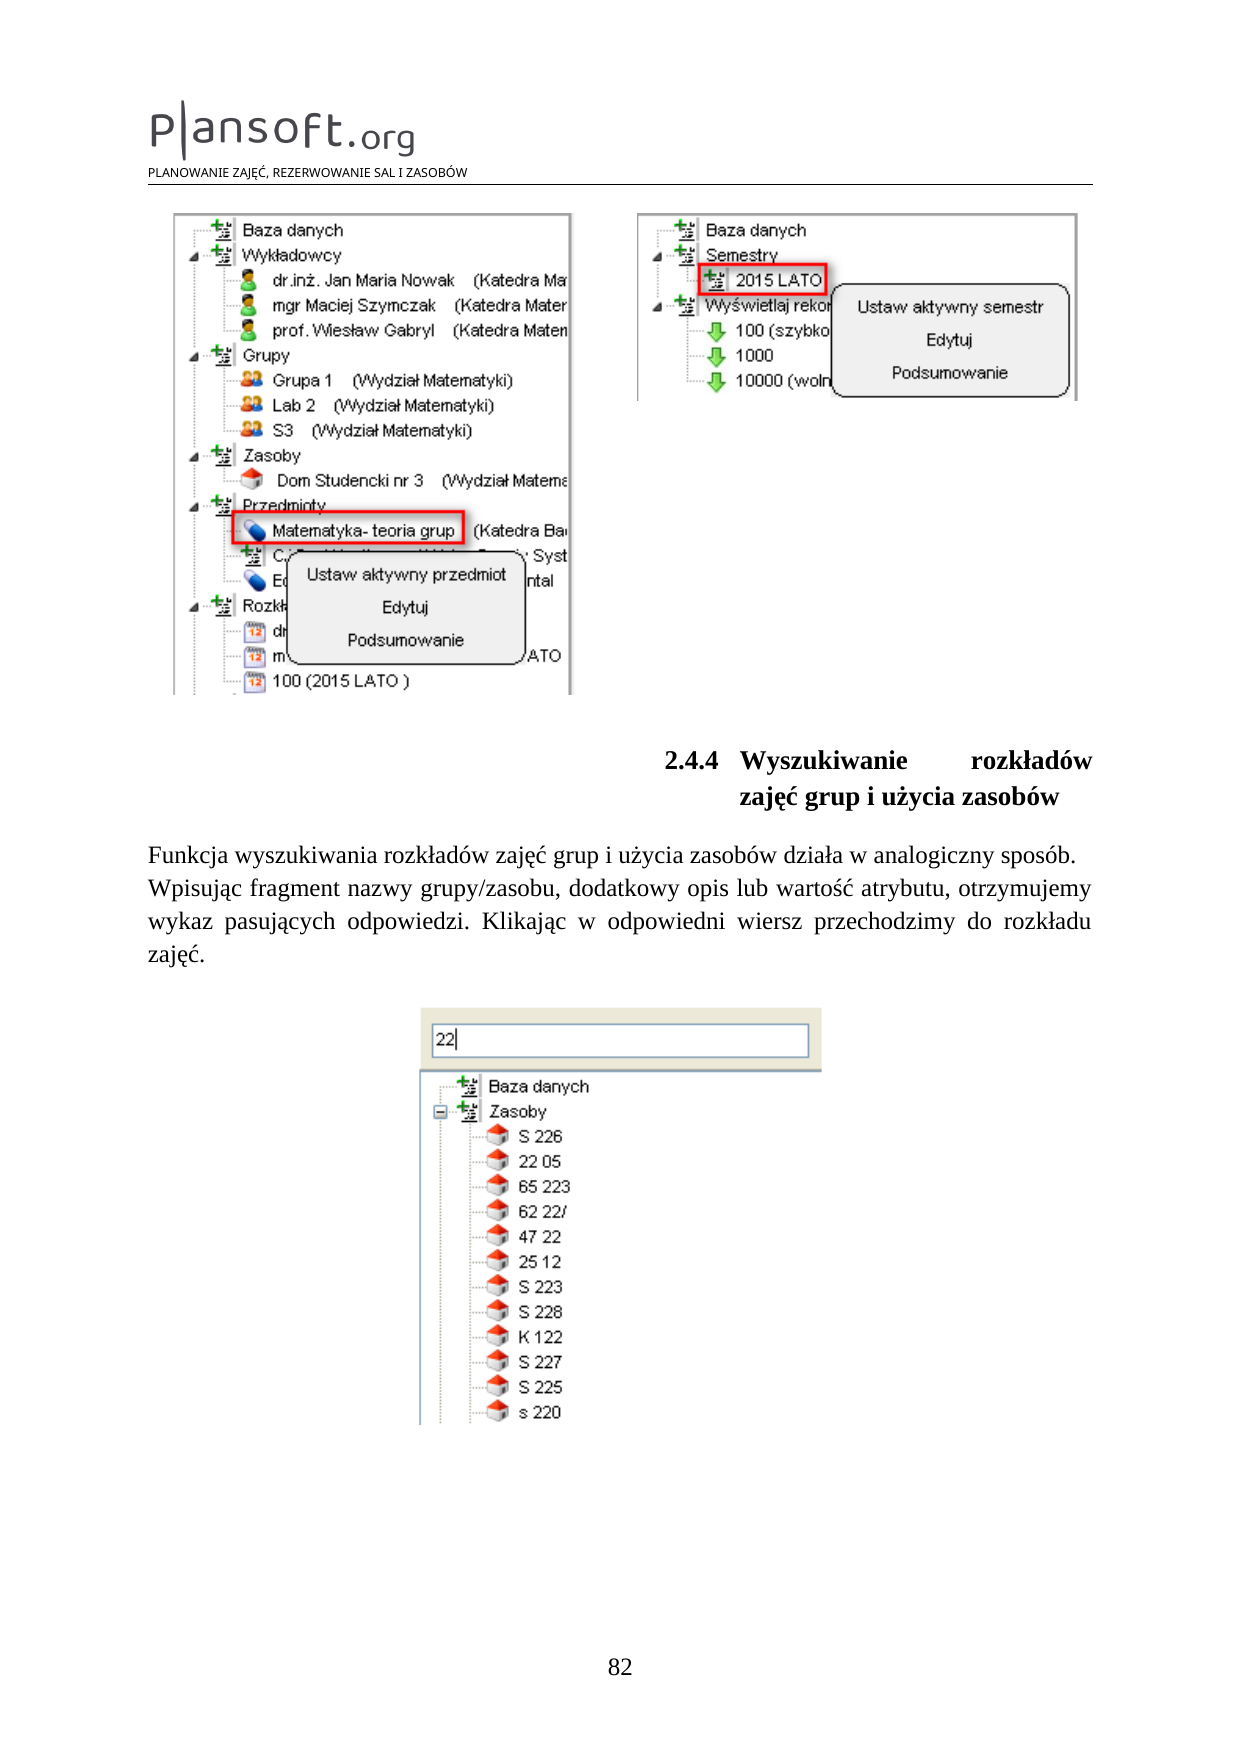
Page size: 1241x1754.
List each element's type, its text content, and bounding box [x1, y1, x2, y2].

table_header [136, 214, 611, 698]
picture [418, 1005, 822, 1425]
subtitle Wyszukiwanie rozkładów zajęć grup i użycia zasobów [664, 744, 1093, 811]
text Wpisując fragment nazwy grupy/zasobu, dodatkowy opis lub wartość atrybutu, otrzymujemy wykaz pasujących odpowiedzi. Klikając w odpowiedni wiersz przechodzimy do rozkładu zajęć. [148, 873, 1093, 968]
picture [172, 213, 575, 695]
picture [147, 73, 418, 165]
picture [637, 213, 1078, 401]
table_header [611, 214, 1104, 698]
text Funkcja wyszukiwania rozkładów zajęć grup i użycia zasobów działa w analogiczny sposób. [148, 840, 1093, 869]
